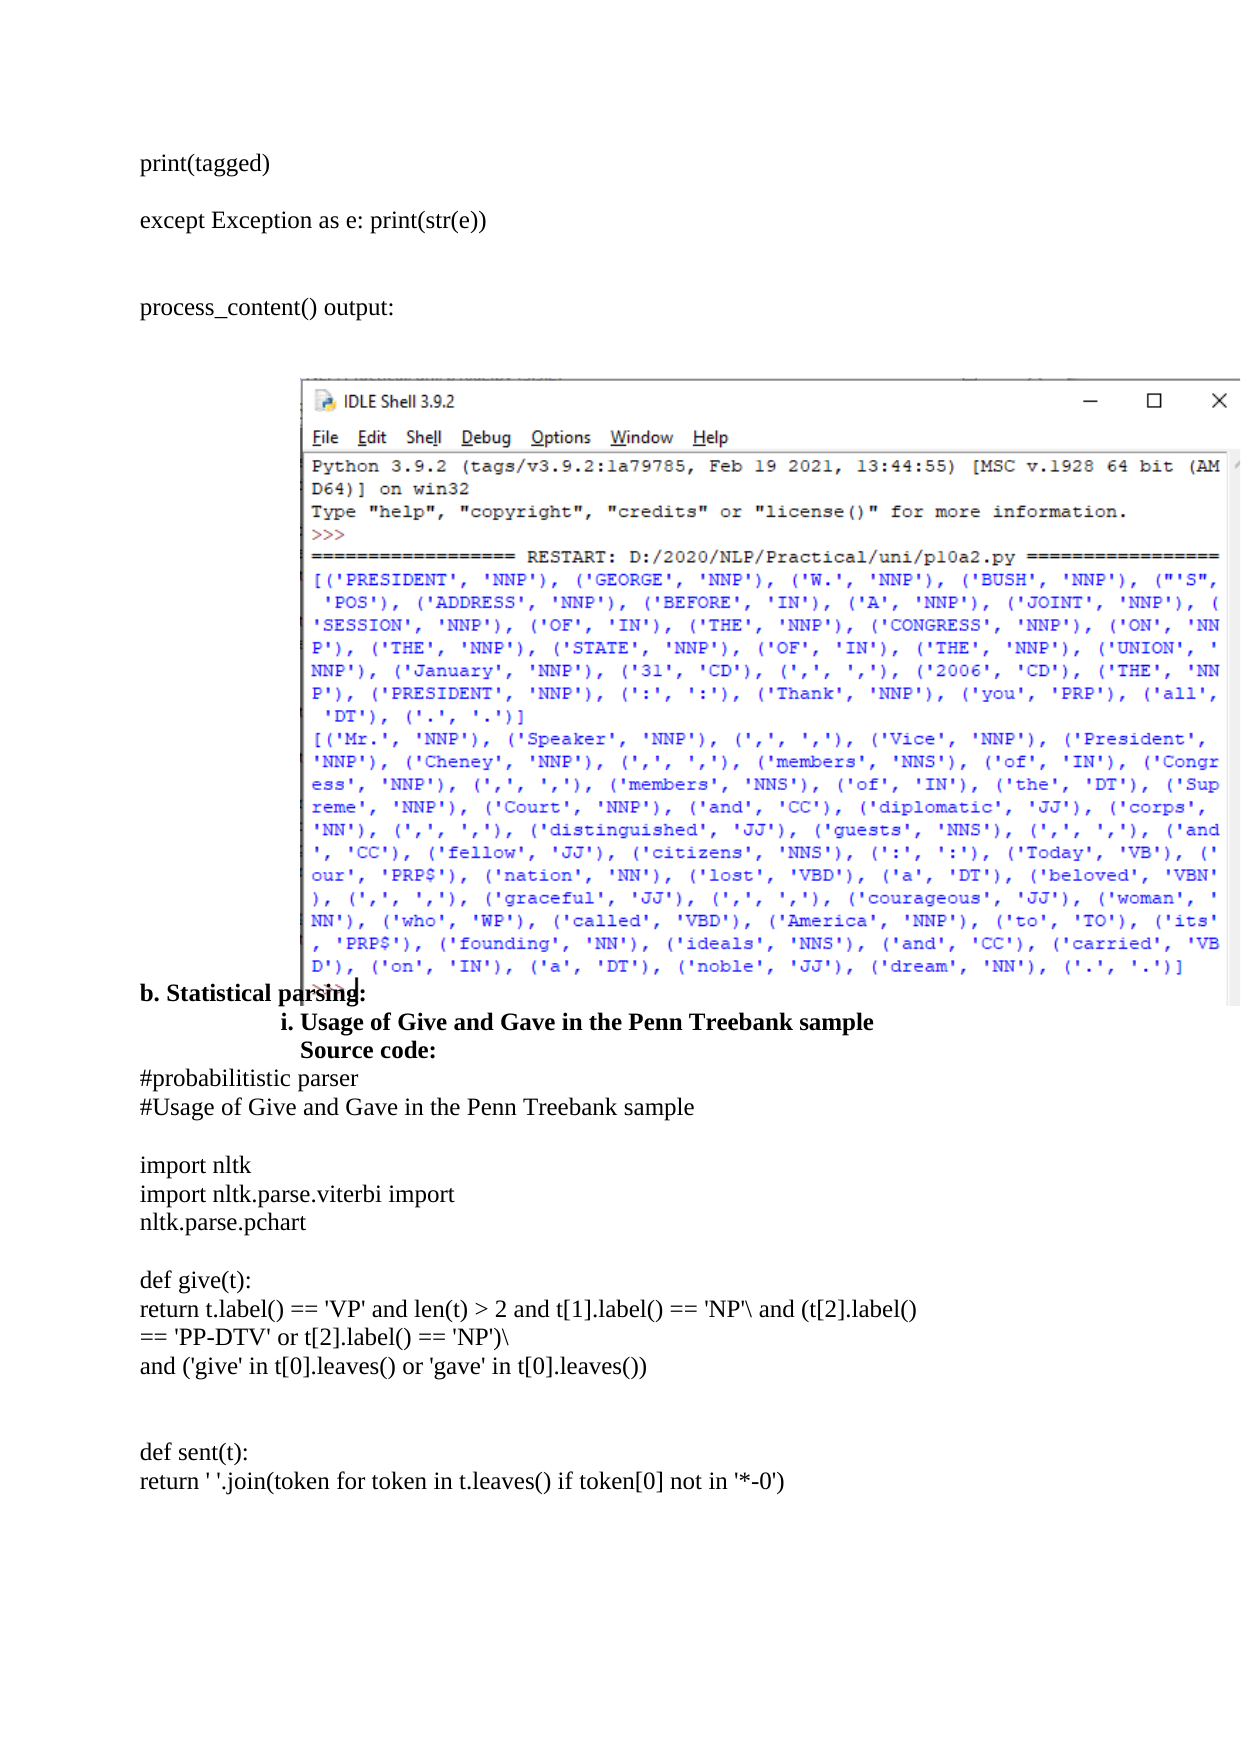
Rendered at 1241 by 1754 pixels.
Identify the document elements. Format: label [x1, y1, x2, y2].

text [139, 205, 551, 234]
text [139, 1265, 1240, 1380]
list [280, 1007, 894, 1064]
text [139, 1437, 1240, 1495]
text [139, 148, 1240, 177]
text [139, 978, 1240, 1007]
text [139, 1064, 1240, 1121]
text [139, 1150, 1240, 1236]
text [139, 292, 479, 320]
picture [300, 378, 1241, 1006]
